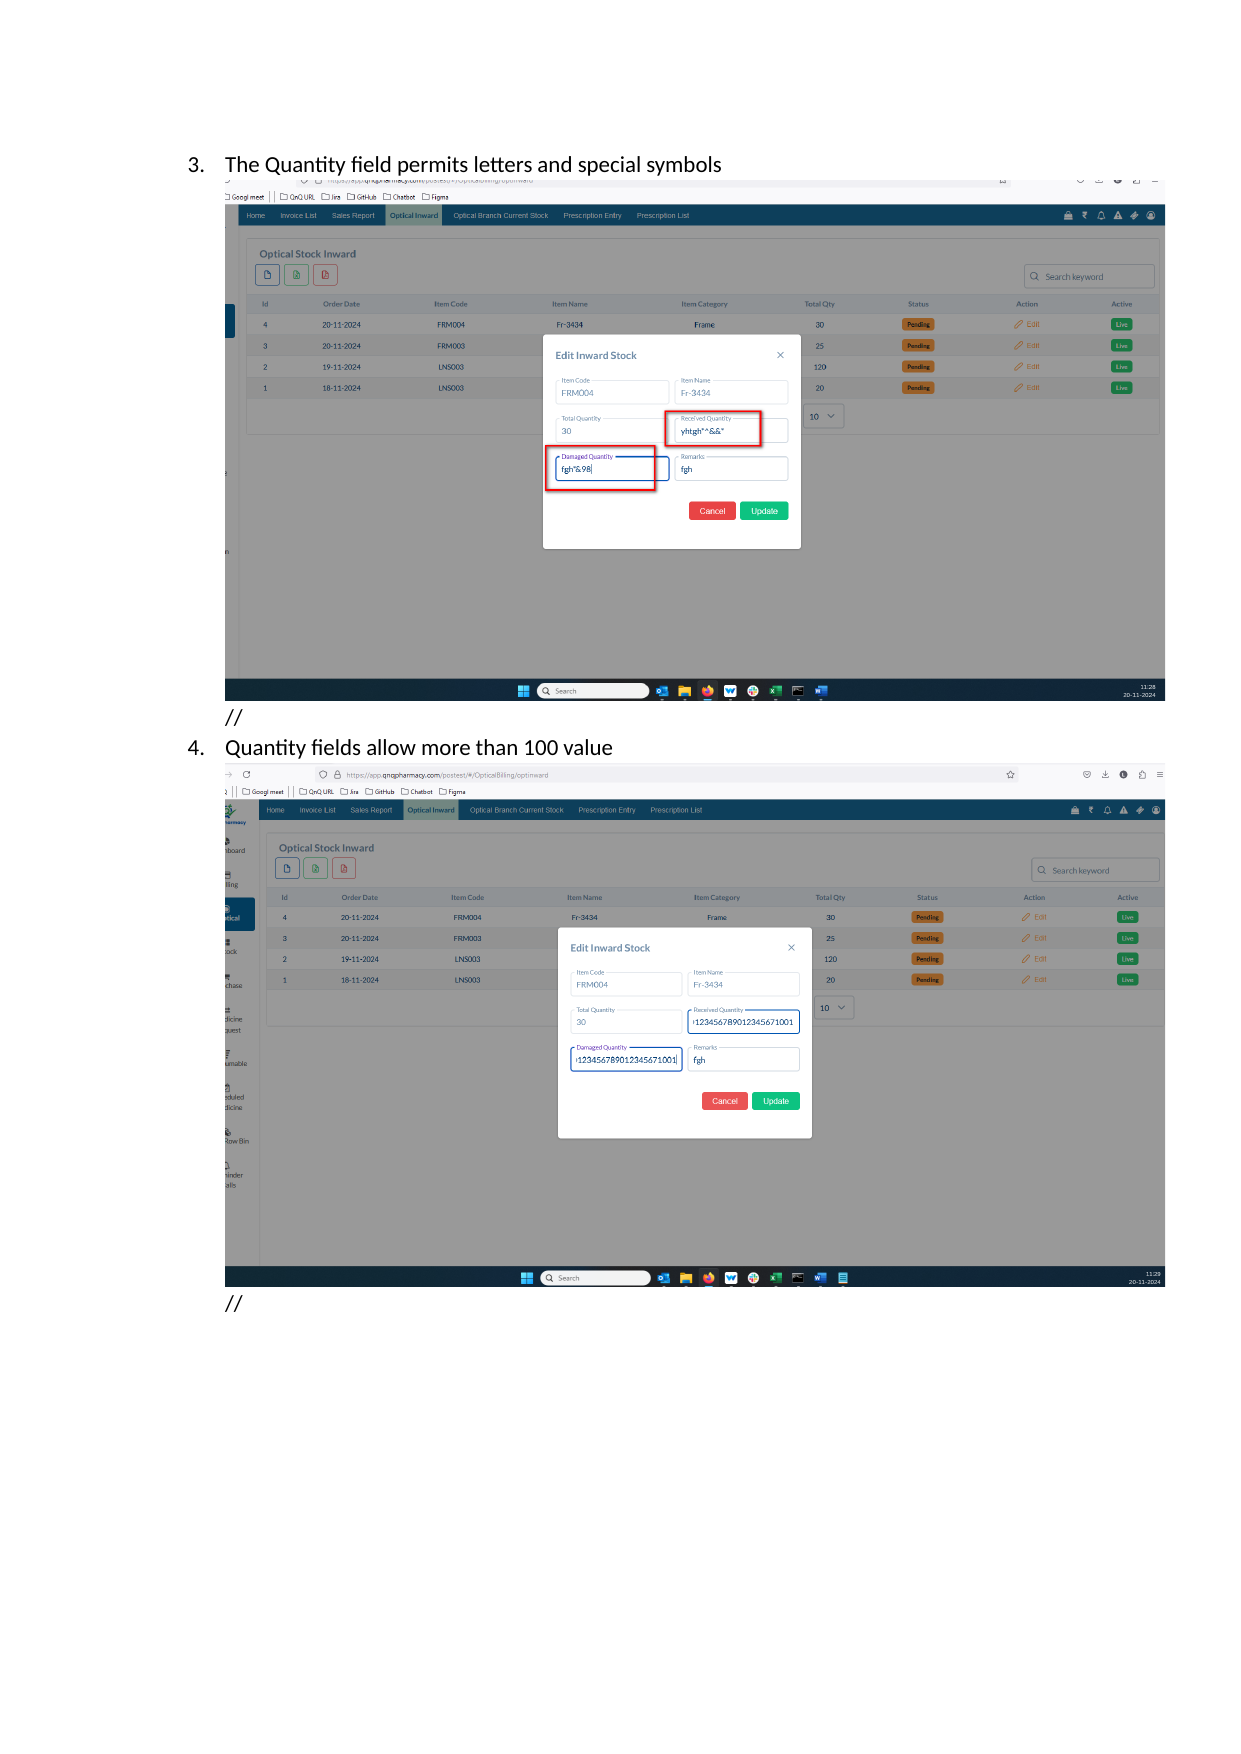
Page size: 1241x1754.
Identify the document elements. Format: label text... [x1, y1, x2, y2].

picture [225, 180, 1166, 701]
picture [225, 763, 1166, 1287]
